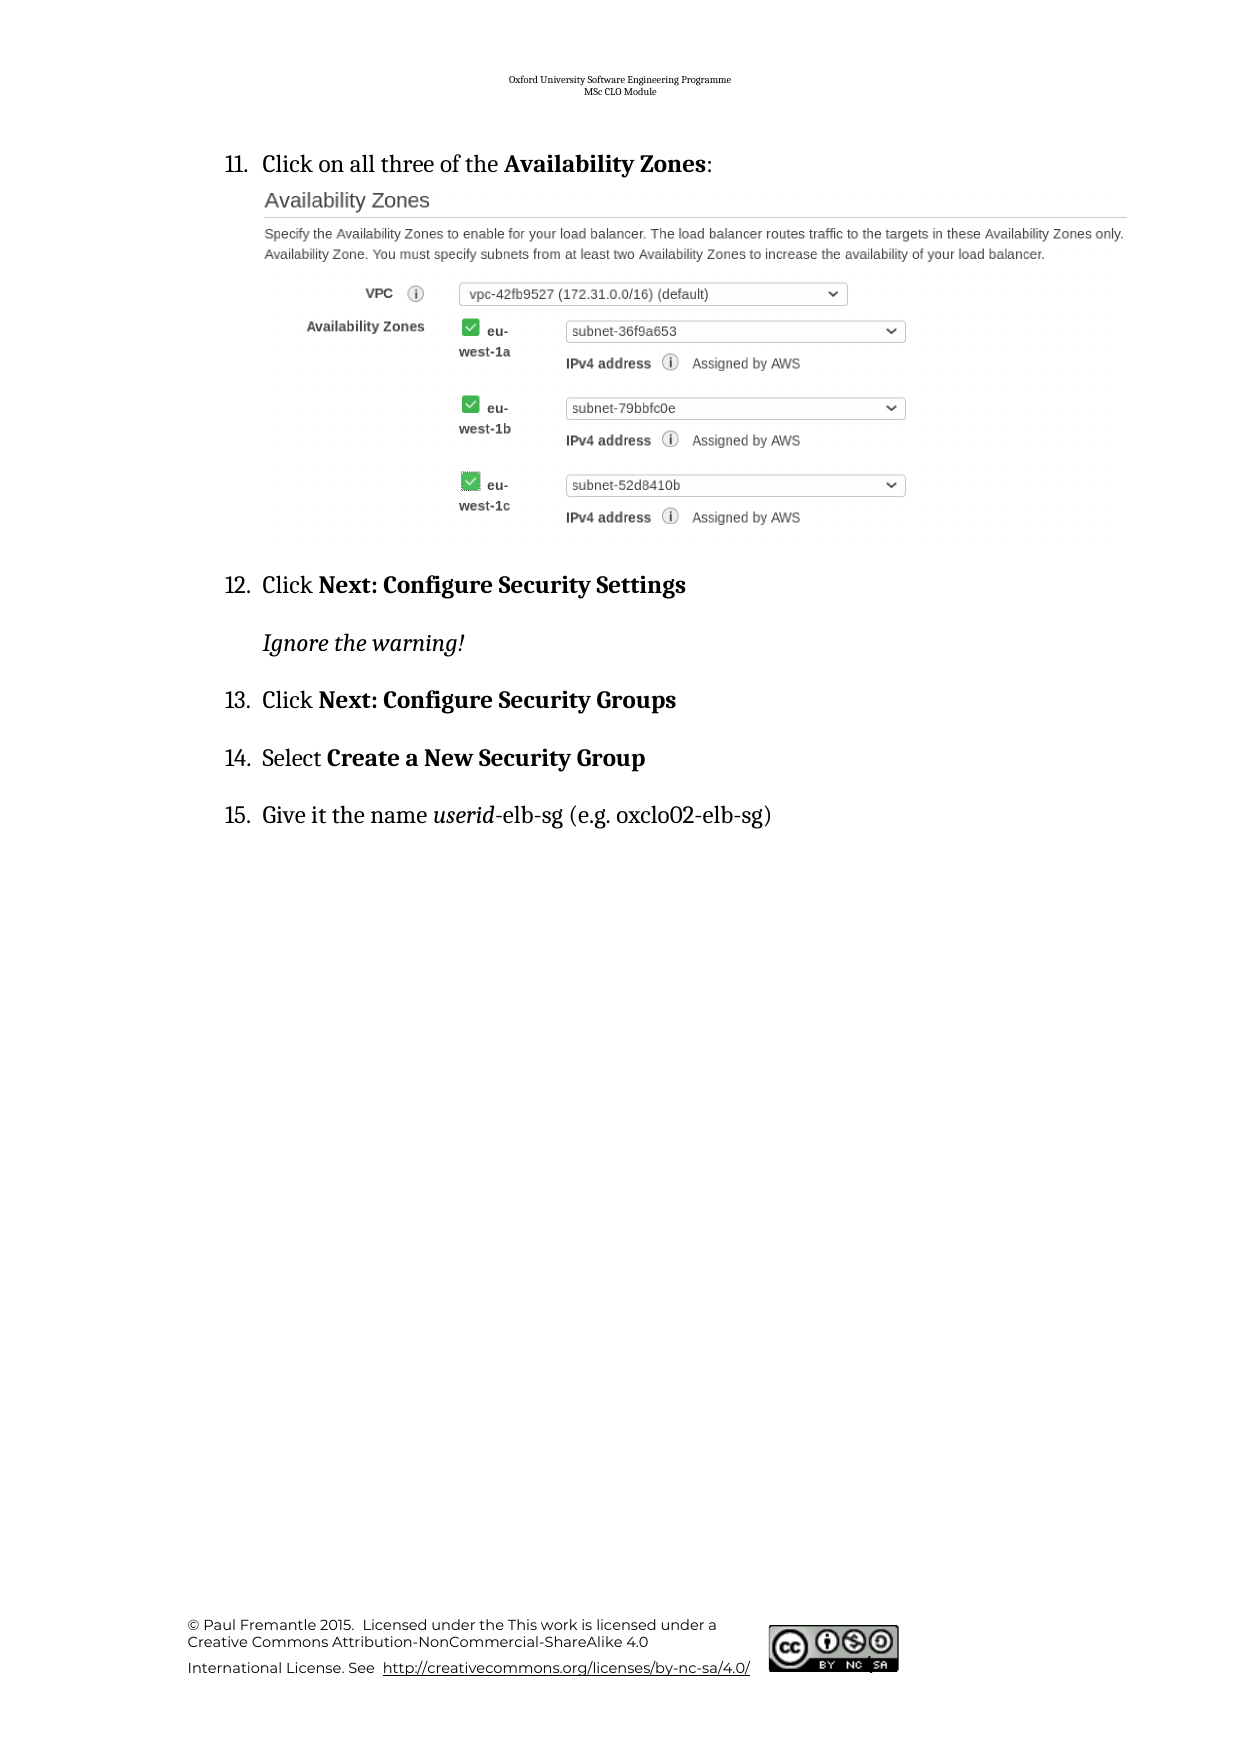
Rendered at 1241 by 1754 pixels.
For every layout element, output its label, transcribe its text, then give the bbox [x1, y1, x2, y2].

list Click Next: Configure Security Settings Ignore the warning! [225, 571, 1053, 686]
picture [262, 178, 1128, 543]
list Select Create a New Security Group [225, 744, 1053, 801]
list Give it the name userid-elb-sg (e.g. oxclo02-elb-sg) [225, 801, 1053, 859]
list Click Next: Configure Security Groups [225, 686, 1053, 744]
picture [768, 1625, 899, 1672]
